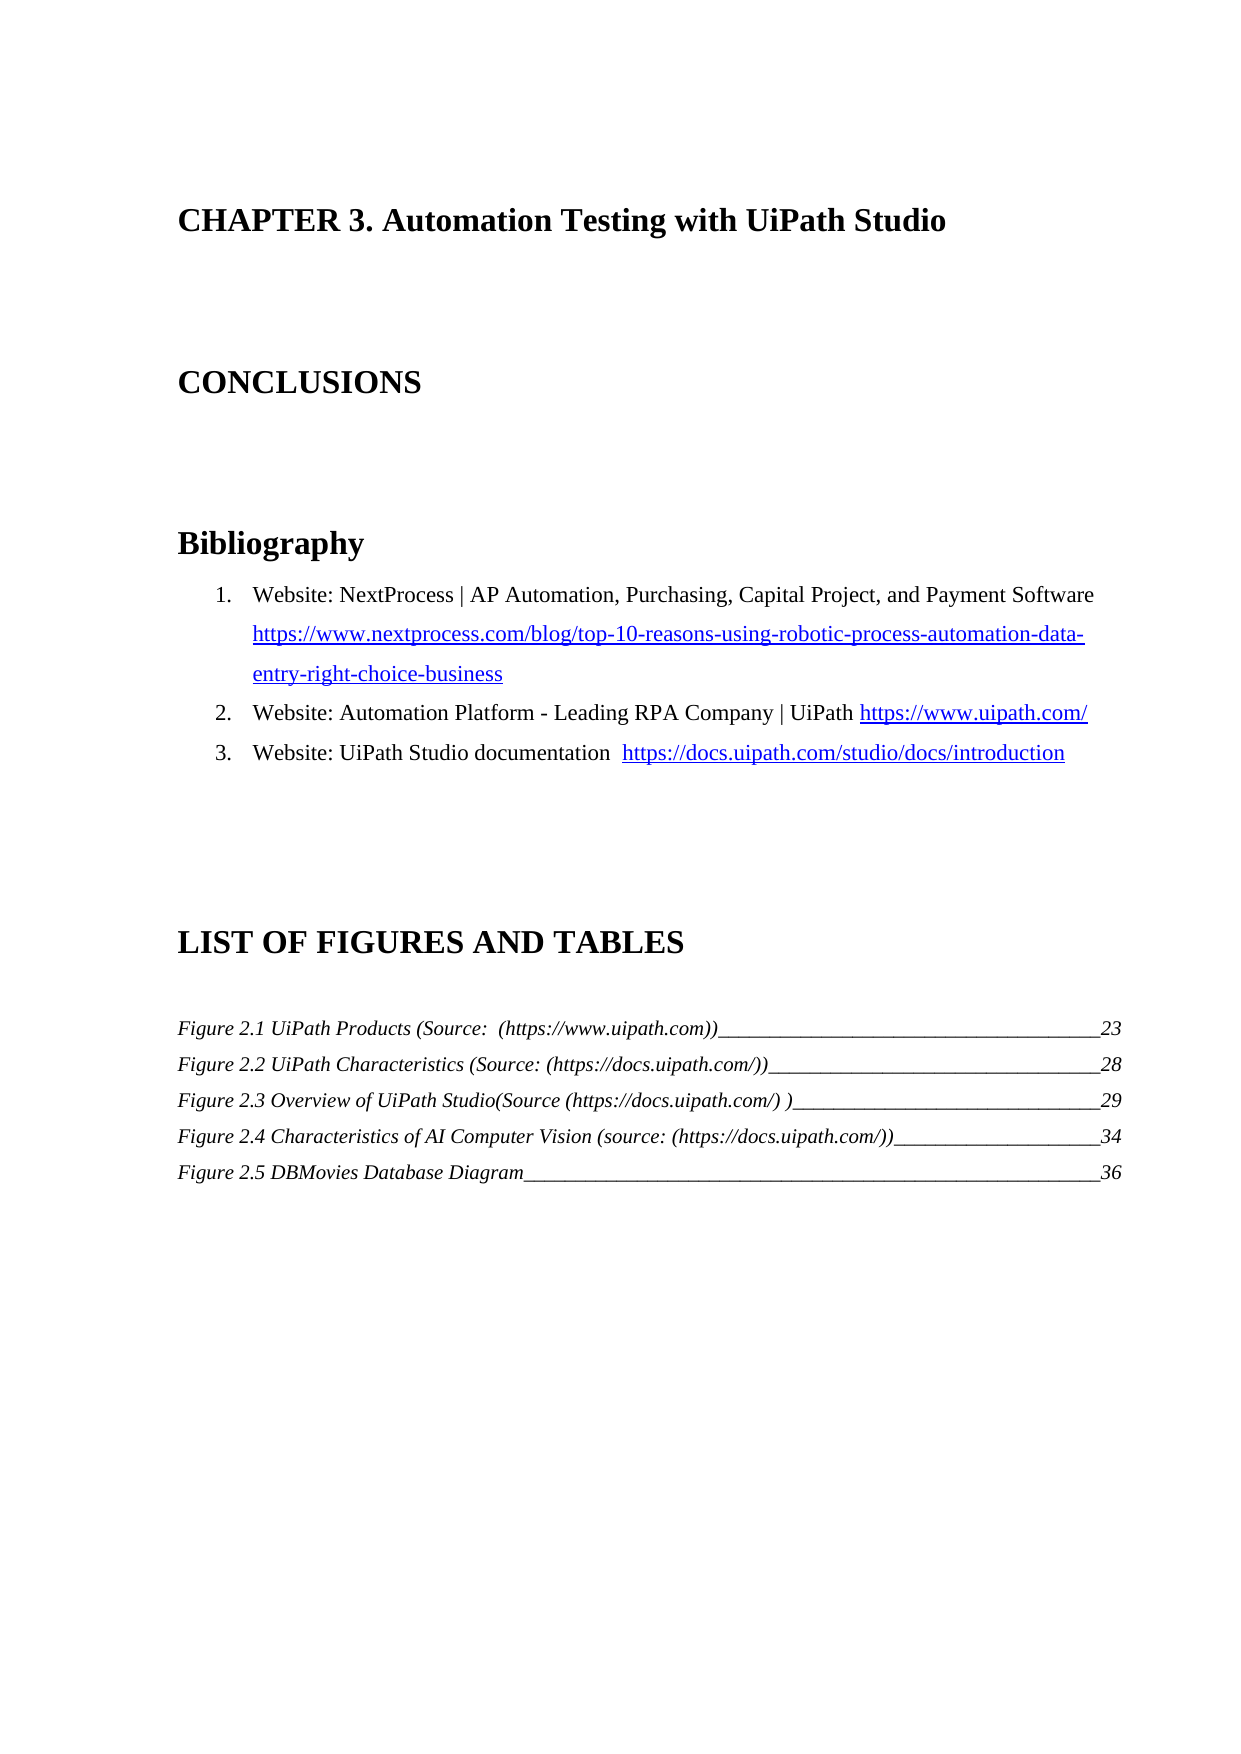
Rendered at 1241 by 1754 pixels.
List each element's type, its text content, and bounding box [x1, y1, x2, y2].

text Figure 2.3 Overview of UiPath Studio(Source (https://docs.uipath.com/) ) 29 [177, 1087, 1122, 1112]
subtitle LIST OF FIGURES AND TABLES [177, 922, 1122, 960]
text Figure 2.4 Characteristics of AI Computer Vision (source: (https://docs.uipath.com/)) 34 [177, 1123, 1122, 1148]
text Figure 2.5 DBMovies Database Diagram 36 [177, 1159, 1122, 1184]
text Figure 2.2 UiPath Characteristics (Source: (https://docs.uipath.com/)) 28 [177, 1051, 1122, 1076]
subtitle CONCLUSIONS [177, 362, 1122, 400]
subtitle CHAPTER 3. Automation Testing with UiPath Studio [177, 201, 1122, 239]
text Figure 2.1 UiPath Products (Source: (https://www.uipath.com)) 23 [177, 1015, 1122, 1039]
